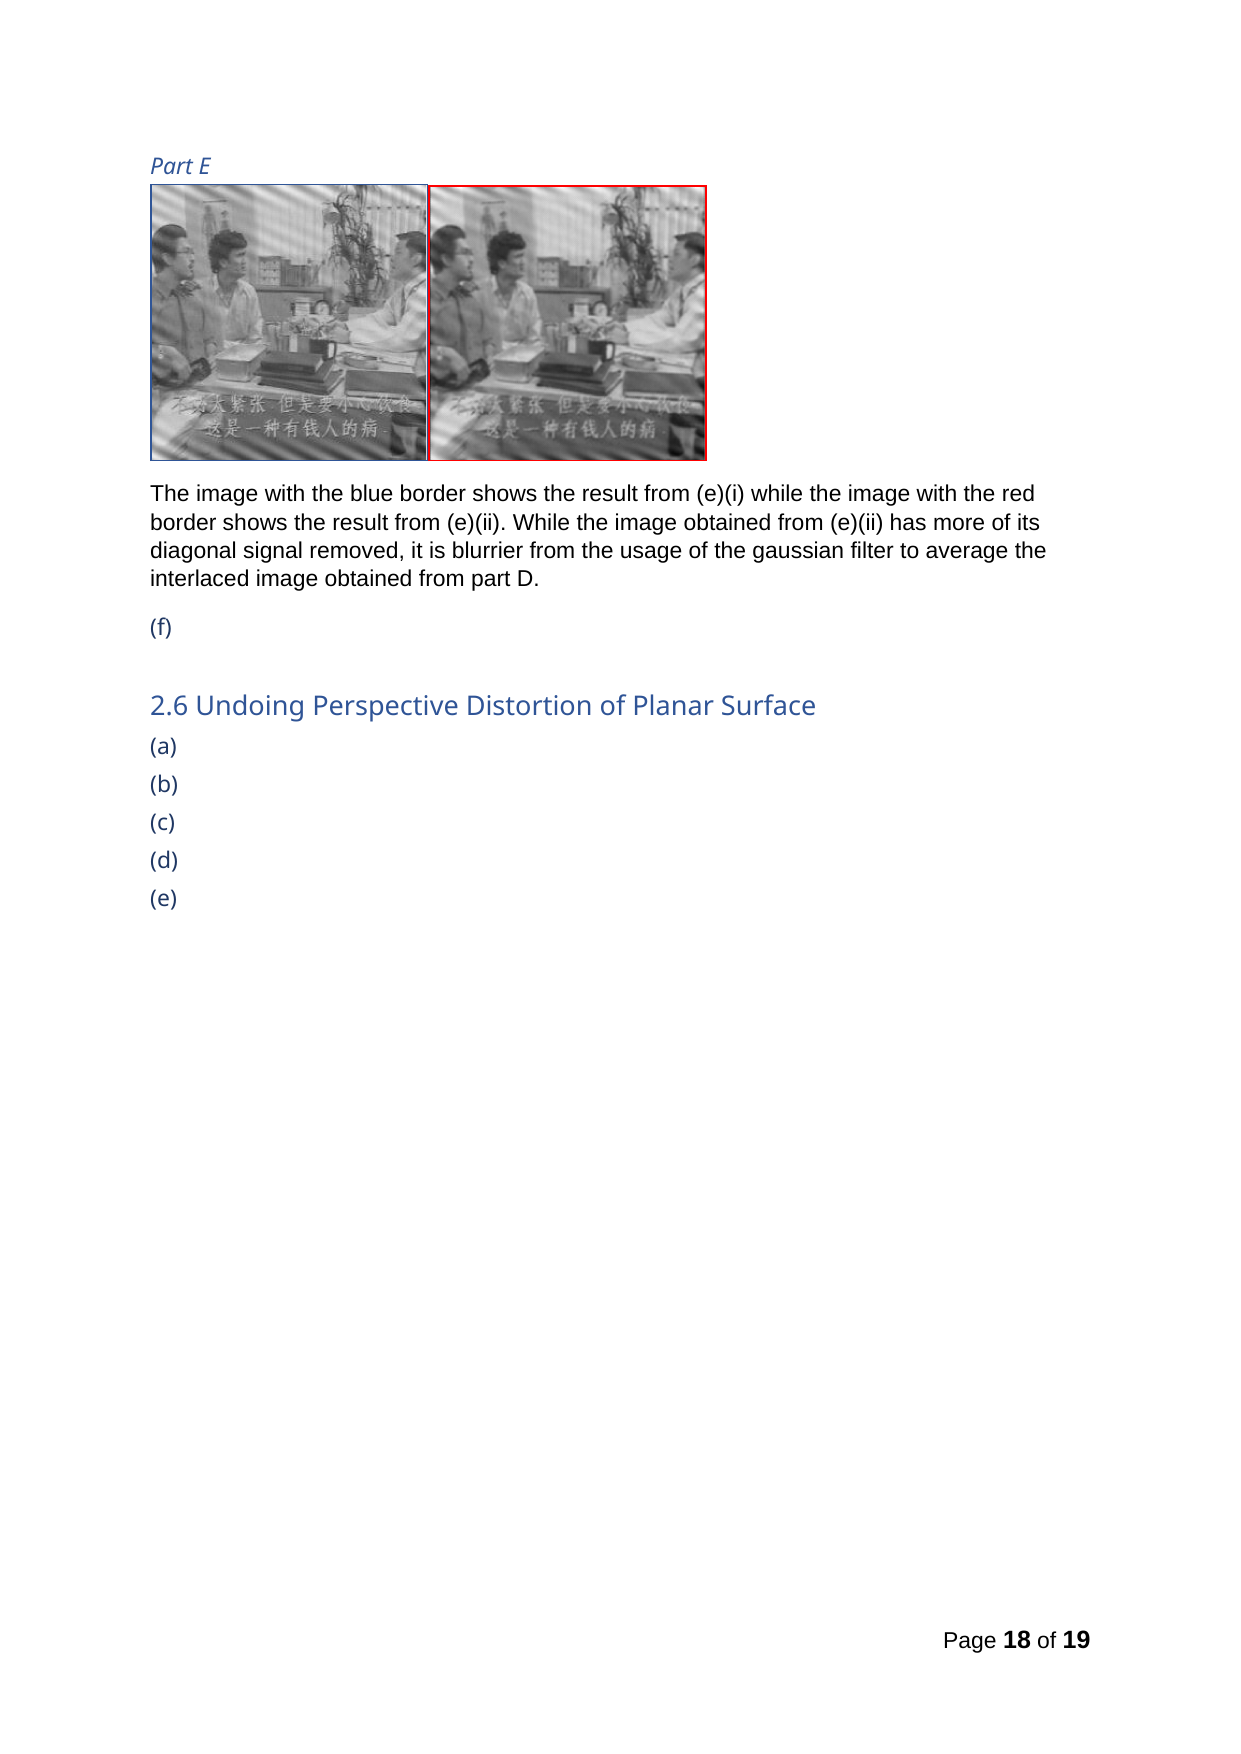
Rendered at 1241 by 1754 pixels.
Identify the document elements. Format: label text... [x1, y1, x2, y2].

subtitle (d) [150, 844, 1090, 875]
text The image with the blue border shows the result from (e)(i) while the image with the red border shows the result from (e)(ii). While the image obtained from (e)(ii) has more of its diagonal signal removed, it is blurrier from the usage of the gaussian filter to average the interlaced image obtained from part D. [150, 480, 1090, 592]
subtitle (a) [150, 730, 1090, 761]
subtitle Part E [150, 150, 1090, 181]
subtitle (e) [150, 882, 1090, 913]
picture [430, 187, 705, 460]
subtitle 2.6 Undoing Perspective Distortion of Planar Surface [150, 686, 1090, 723]
picture [152, 185, 427, 460]
subtitle (b) [150, 768, 1090, 799]
subtitle (f) [150, 610, 1090, 642]
subtitle (c) [150, 806, 1090, 837]
